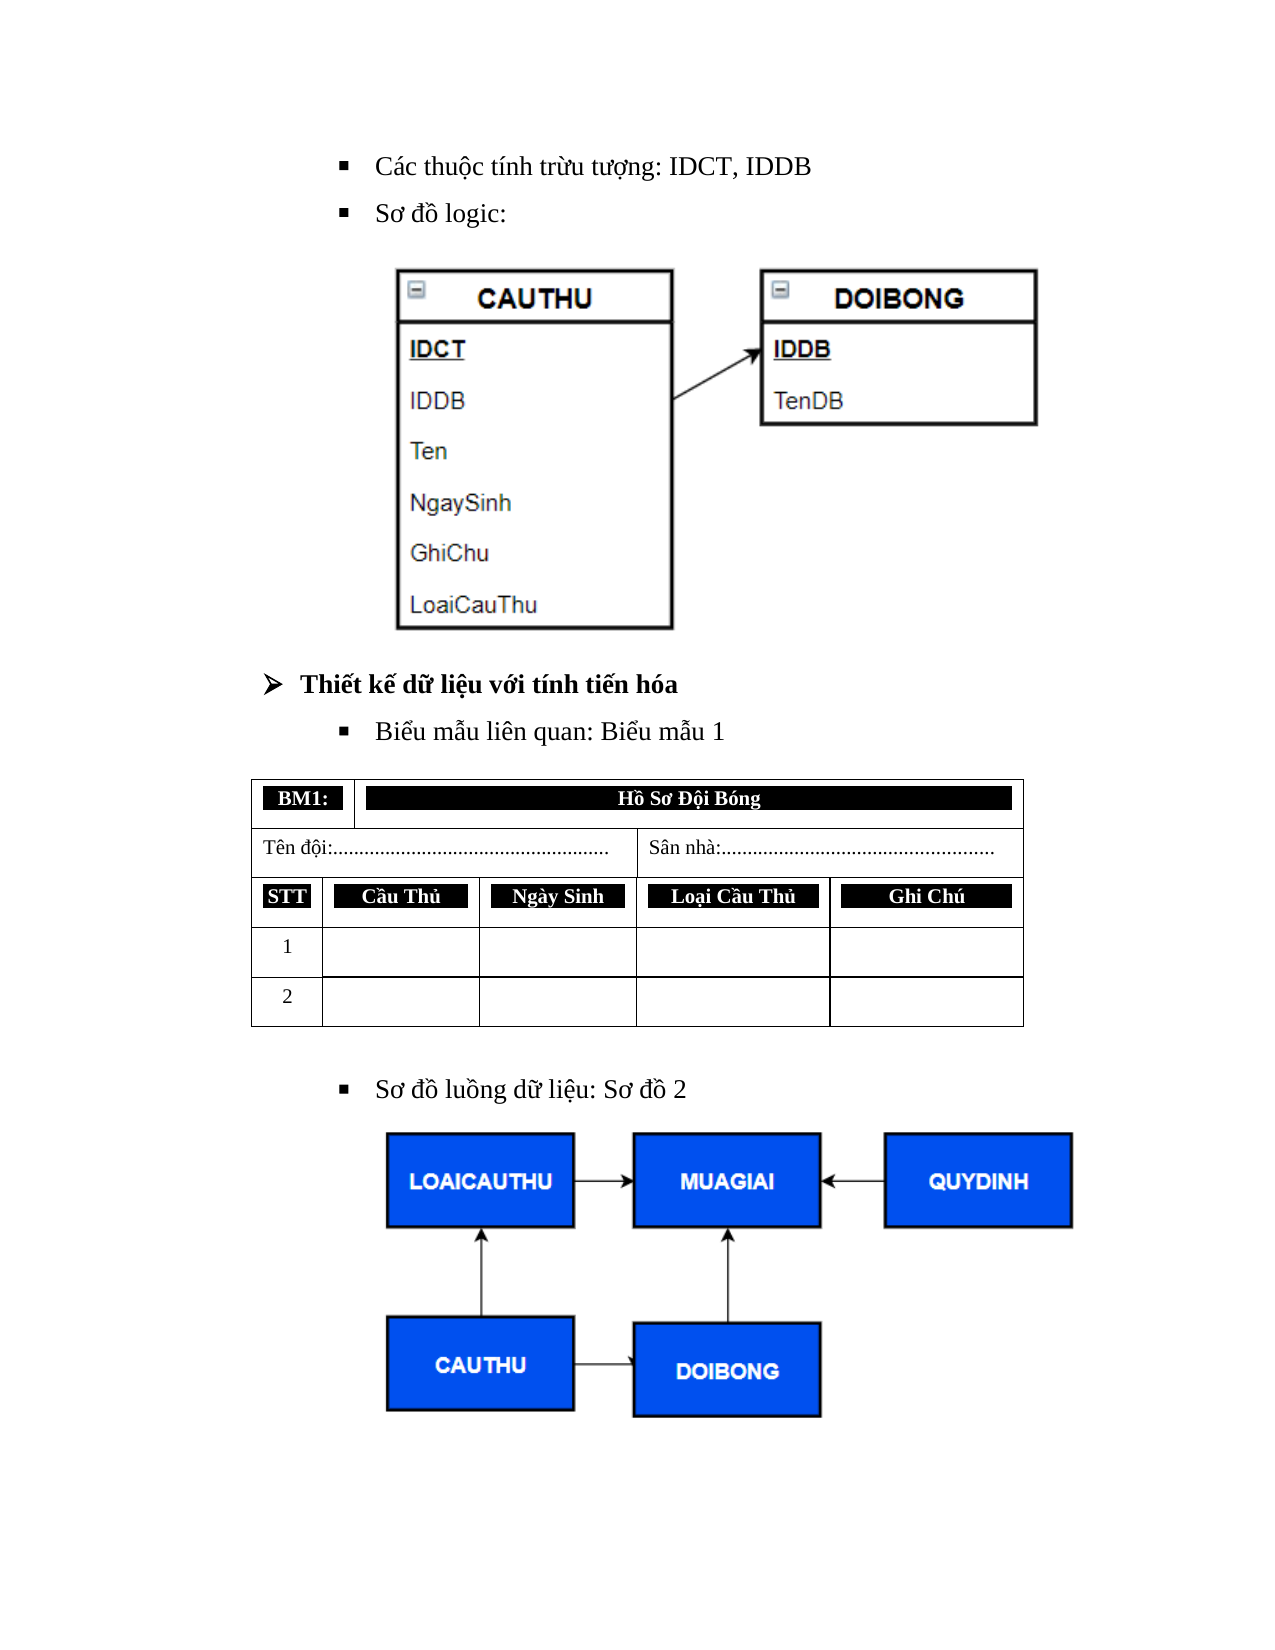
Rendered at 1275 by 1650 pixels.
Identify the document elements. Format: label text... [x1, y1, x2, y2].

picture [375, 1120, 1092, 1434]
table_cell Ghi Chú [831, 878, 1023, 927]
table_cell Tên đội: [252, 829, 637, 877]
table_cell Cầu Thủ [323, 878, 479, 927]
table_cell 1 [252, 928, 322, 976]
table_cell Sân nhà: [638, 829, 1023, 877]
table_cell [637, 978, 829, 1026]
list Sơ đồ logic: [337, 197, 1125, 228]
table_cell Loại Cầu Thủ [637, 878, 829, 927]
table_cell [323, 928, 479, 976]
list Sơ đồ luồng dữ liệu: Sơ đồ 2 [337, 1074, 1125, 1105]
table_header BM1: [252, 780, 354, 828]
table_cell Ngày Sinh [480, 878, 636, 927]
list Thiết kế dữ liệu với tính tiến hóa [262, 669, 1125, 700]
table_cell [480, 928, 636, 976]
list Các thuộc tính trừu tượng: IDCT, IDDB [337, 150, 1125, 181]
table_cell [637, 928, 829, 976]
table_header Hồ Sơ Đội Bóng [355, 780, 1023, 828]
table_cell STT [252, 878, 322, 927]
picture [381, 243, 1090, 654]
table_cell [831, 928, 1023, 976]
list Biểu mẫu liên quan: Biểu mẫu 1 [337, 716, 1125, 747]
table_cell [323, 978, 479, 1026]
table_cell 2 [252, 978, 322, 1026]
table_cell [480, 978, 636, 1026]
table_cell [831, 978, 1023, 1026]
